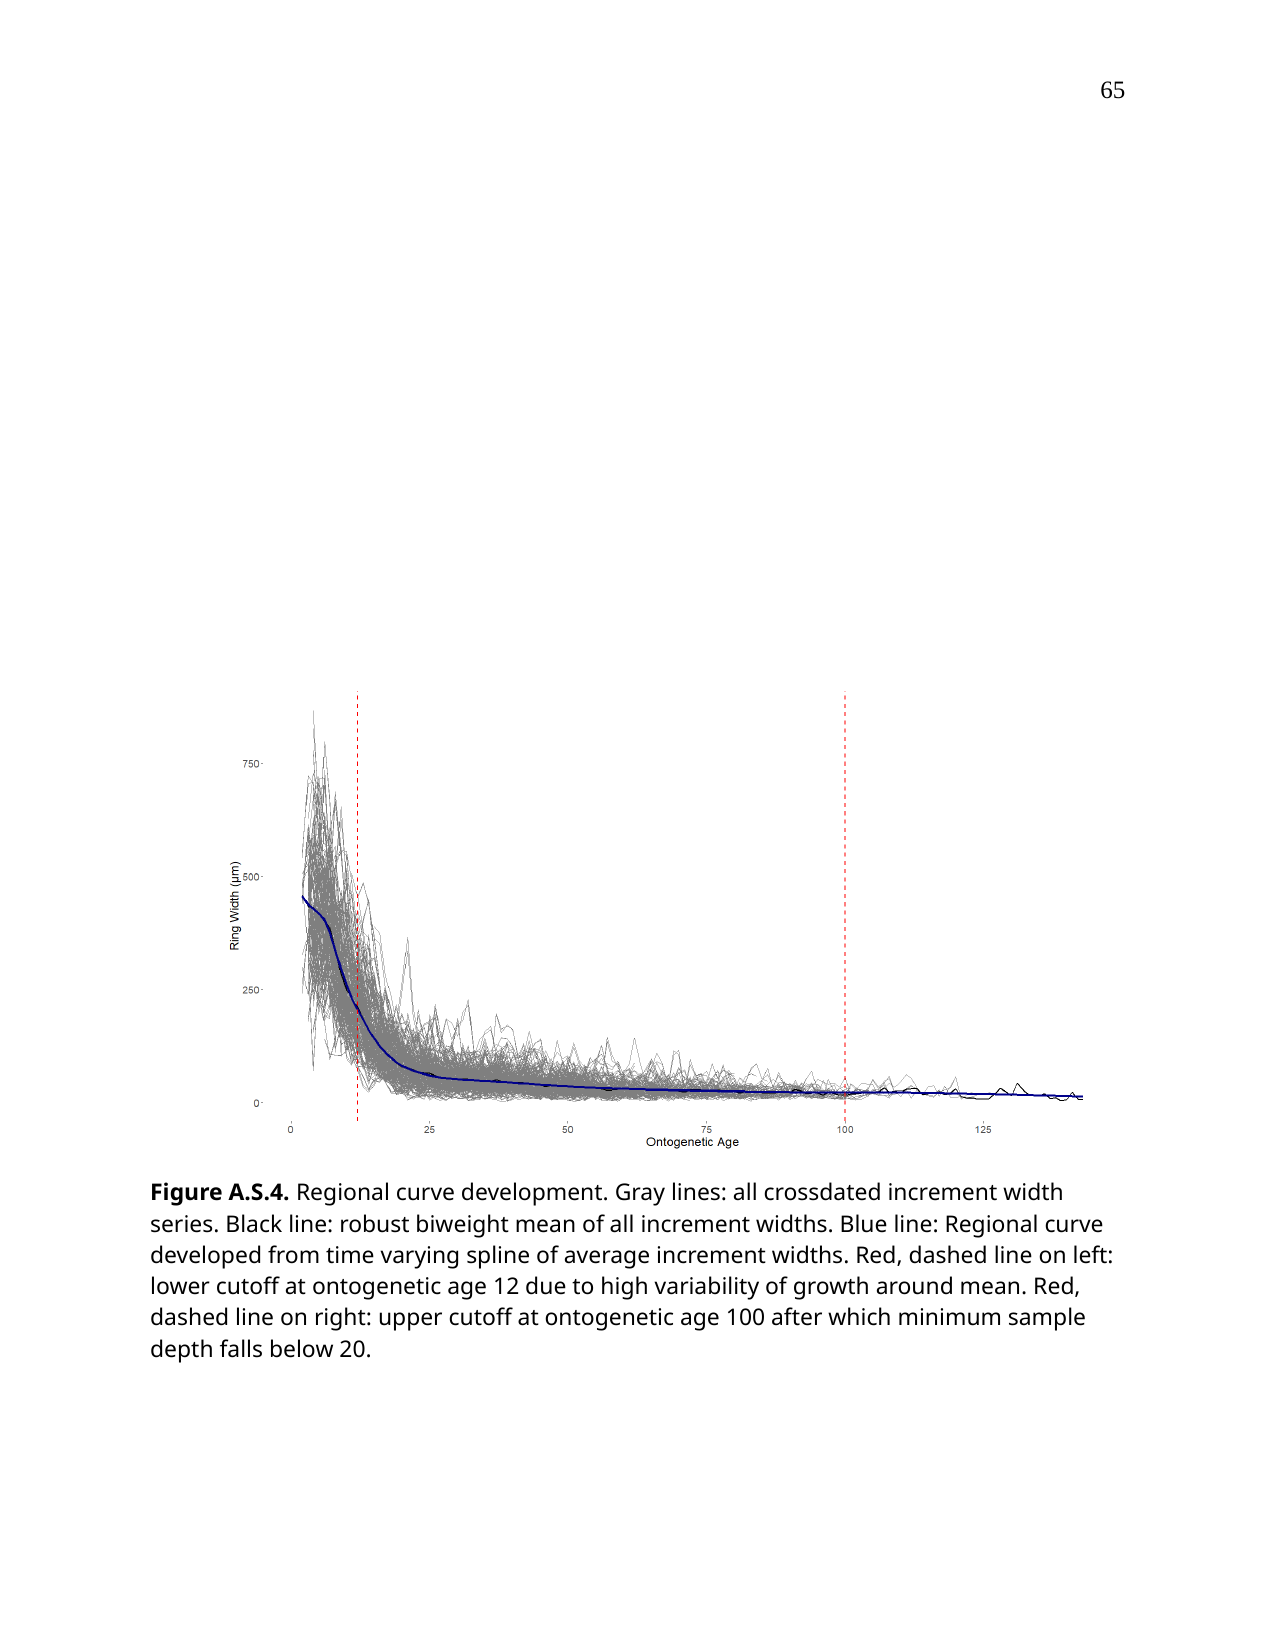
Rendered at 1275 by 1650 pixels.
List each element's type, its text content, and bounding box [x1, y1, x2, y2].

picture [225, 687, 1125, 1152]
